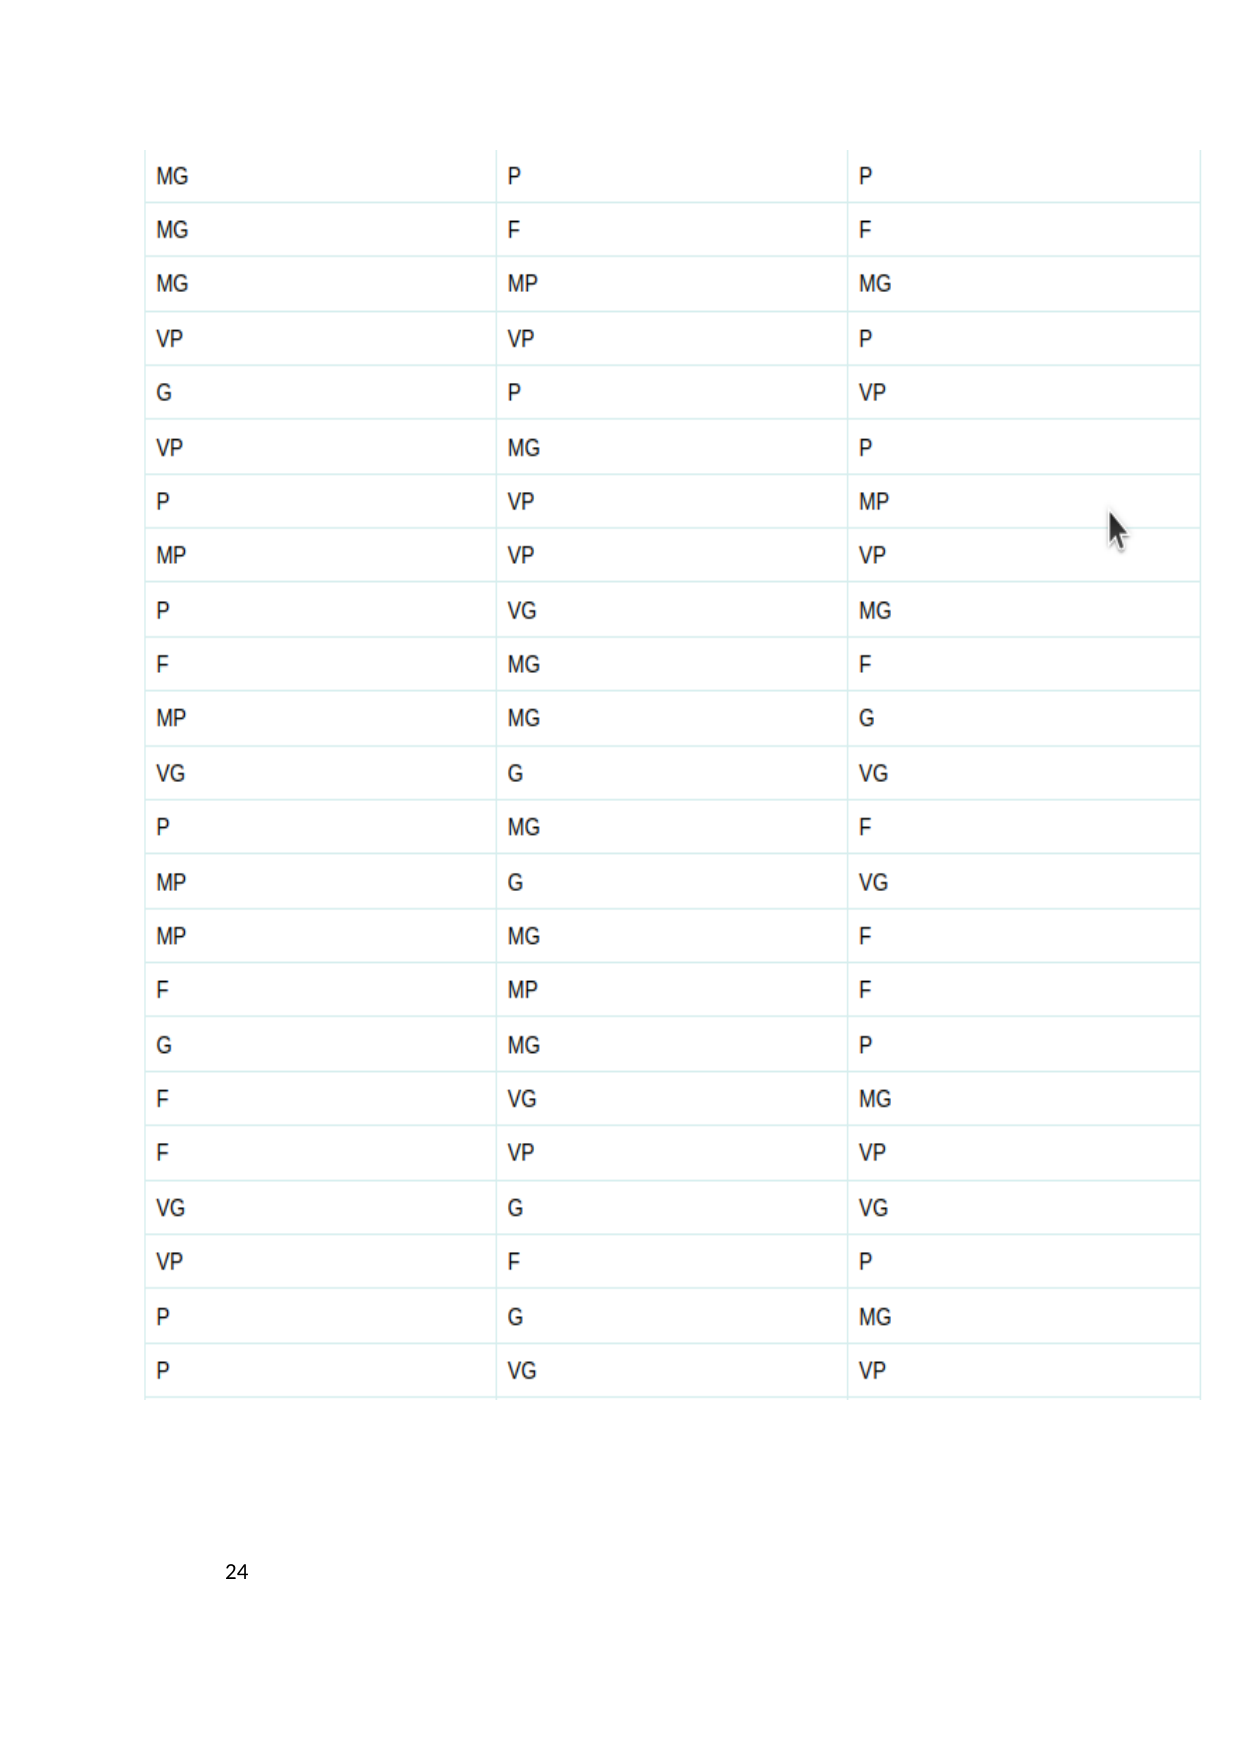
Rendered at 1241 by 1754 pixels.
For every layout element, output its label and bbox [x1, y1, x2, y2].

picture [136, 150, 1214, 1400]
